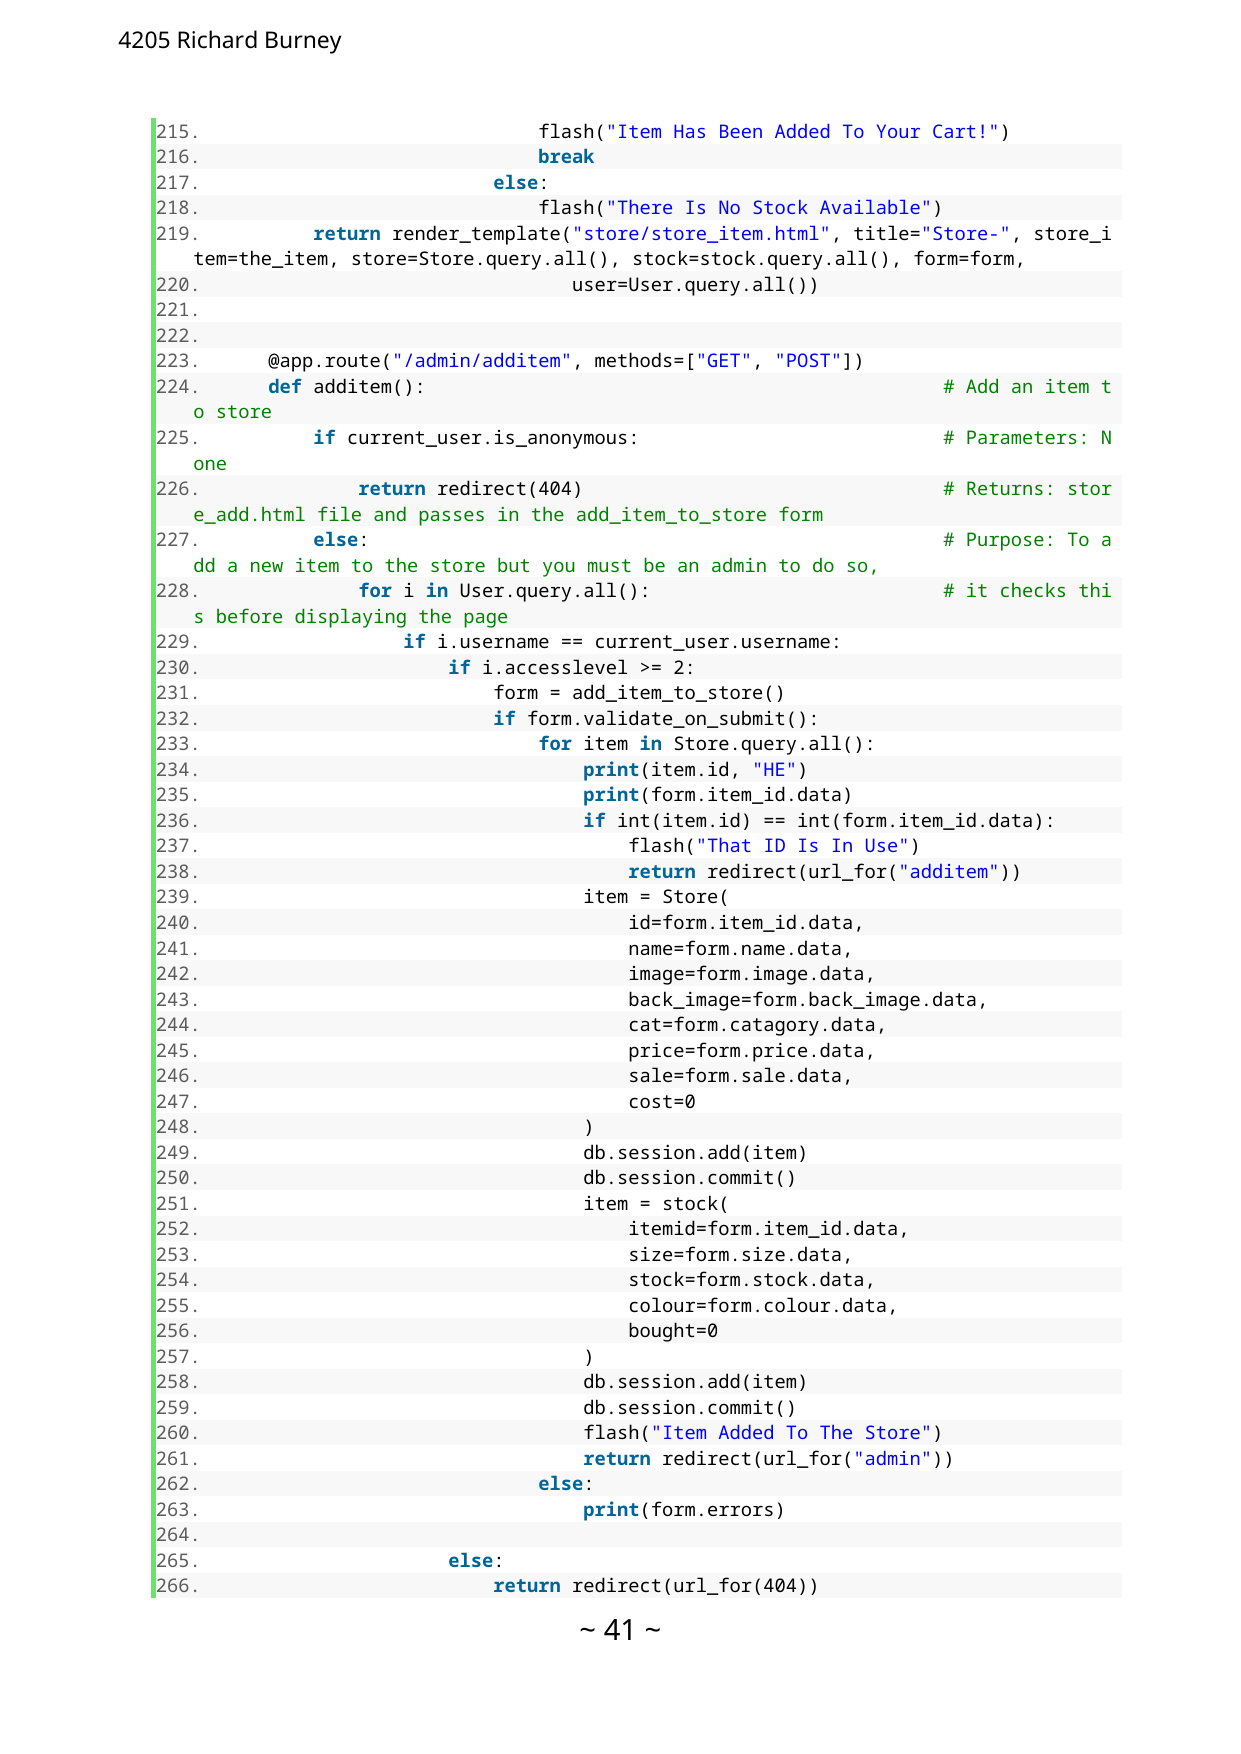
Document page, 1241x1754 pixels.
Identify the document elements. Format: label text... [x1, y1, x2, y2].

list image=form.image.data, [156, 960, 1122, 986]
list item = stock( [156, 1190, 1122, 1216]
list bought=0 [156, 1318, 1122, 1343]
list return redirect(url_for("admin")) [156, 1445, 1122, 1471]
list user=User.query.all()) [156, 271, 1122, 297]
list itemid=form.item_id.data, [156, 1216, 1122, 1241]
list sale=form.sale.data, [156, 1062, 1122, 1088]
list else: [156, 169, 1122, 195]
list return redirect(url_for(404)) [156, 1573, 1122, 1598]
list flash("Item Has Been Added To Your Cart!") [156, 118, 1122, 144]
list if i.username == current_user.username: [156, 628, 1122, 654]
list print(form.item_id.data) [156, 782, 1122, 807]
list return redirect(404) # Returns: store_add.html file and passes in the add_item_to_store form [156, 475, 1122, 526]
list name=form.name.data, [156, 935, 1122, 960]
list break [156, 144, 1122, 169]
list else: [156, 1471, 1122, 1496]
list id=form.item_id.data, [156, 909, 1122, 935]
list cost=0 [156, 1088, 1122, 1113]
list for item in Store.query.all(): [156, 731, 1122, 756]
list flash("Item Added To The Store") [156, 1420, 1122, 1445]
list else: [156, 1547, 1122, 1573]
list cat=form.catagory.data, [156, 1011, 1122, 1037]
list if i.accesslevel >= 2: [156, 654, 1122, 679]
list @app.route("/admin/additem", methods=["GET", "POST"]) [156, 348, 1122, 373]
list form = add_item_to_store() [156, 679, 1122, 705]
list ) [156, 1343, 1122, 1369]
list for i in User.query.all(): # it checks this before displaying the page [156, 577, 1122, 628]
list def additem(): # Add an item to store [156, 373, 1122, 424]
list price=form.price.data, [156, 1037, 1122, 1062]
list size=form.size.data, [156, 1241, 1122, 1267]
list return render_template("store/store_item.html", title="Store-", store_item=the_item, store=Store.query.all(), stock=stock.query.all(), form=form, [156, 220, 1122, 271]
list back_image=form.back_image.data, [156, 986, 1122, 1011]
list colour=form.colour.data, [156, 1292, 1122, 1318]
list if int(item.id) == int(form.item_id.data): [156, 807, 1122, 833]
list stock=form.stock.data, [156, 1267, 1122, 1292]
list print(form.errors) [156, 1496, 1122, 1522]
list db.session.commit() [156, 1164, 1122, 1190]
list else: # Purpose: To add a new item to the store but you must be an admin to do so, [156, 526, 1122, 577]
list db.session.commit() [156, 1394, 1122, 1420]
list print(item.id, "HE") [156, 756, 1122, 782]
list return redirect(url_for("additem")) [156, 858, 1122, 884]
list ) [156, 1113, 1122, 1139]
list db.session.add(item) [156, 1139, 1122, 1164]
list item = Store( [156, 884, 1122, 909]
list if form.validate_on_submit(): [156, 705, 1122, 731]
list if current_user.is_anonymous: # Parameters: None [156, 424, 1122, 475]
list flash("There Is No Stock Available") [156, 195, 1122, 220]
list db.session.add(item) [156, 1369, 1122, 1394]
list flash("That ID Is In Use") [156, 833, 1122, 858]
